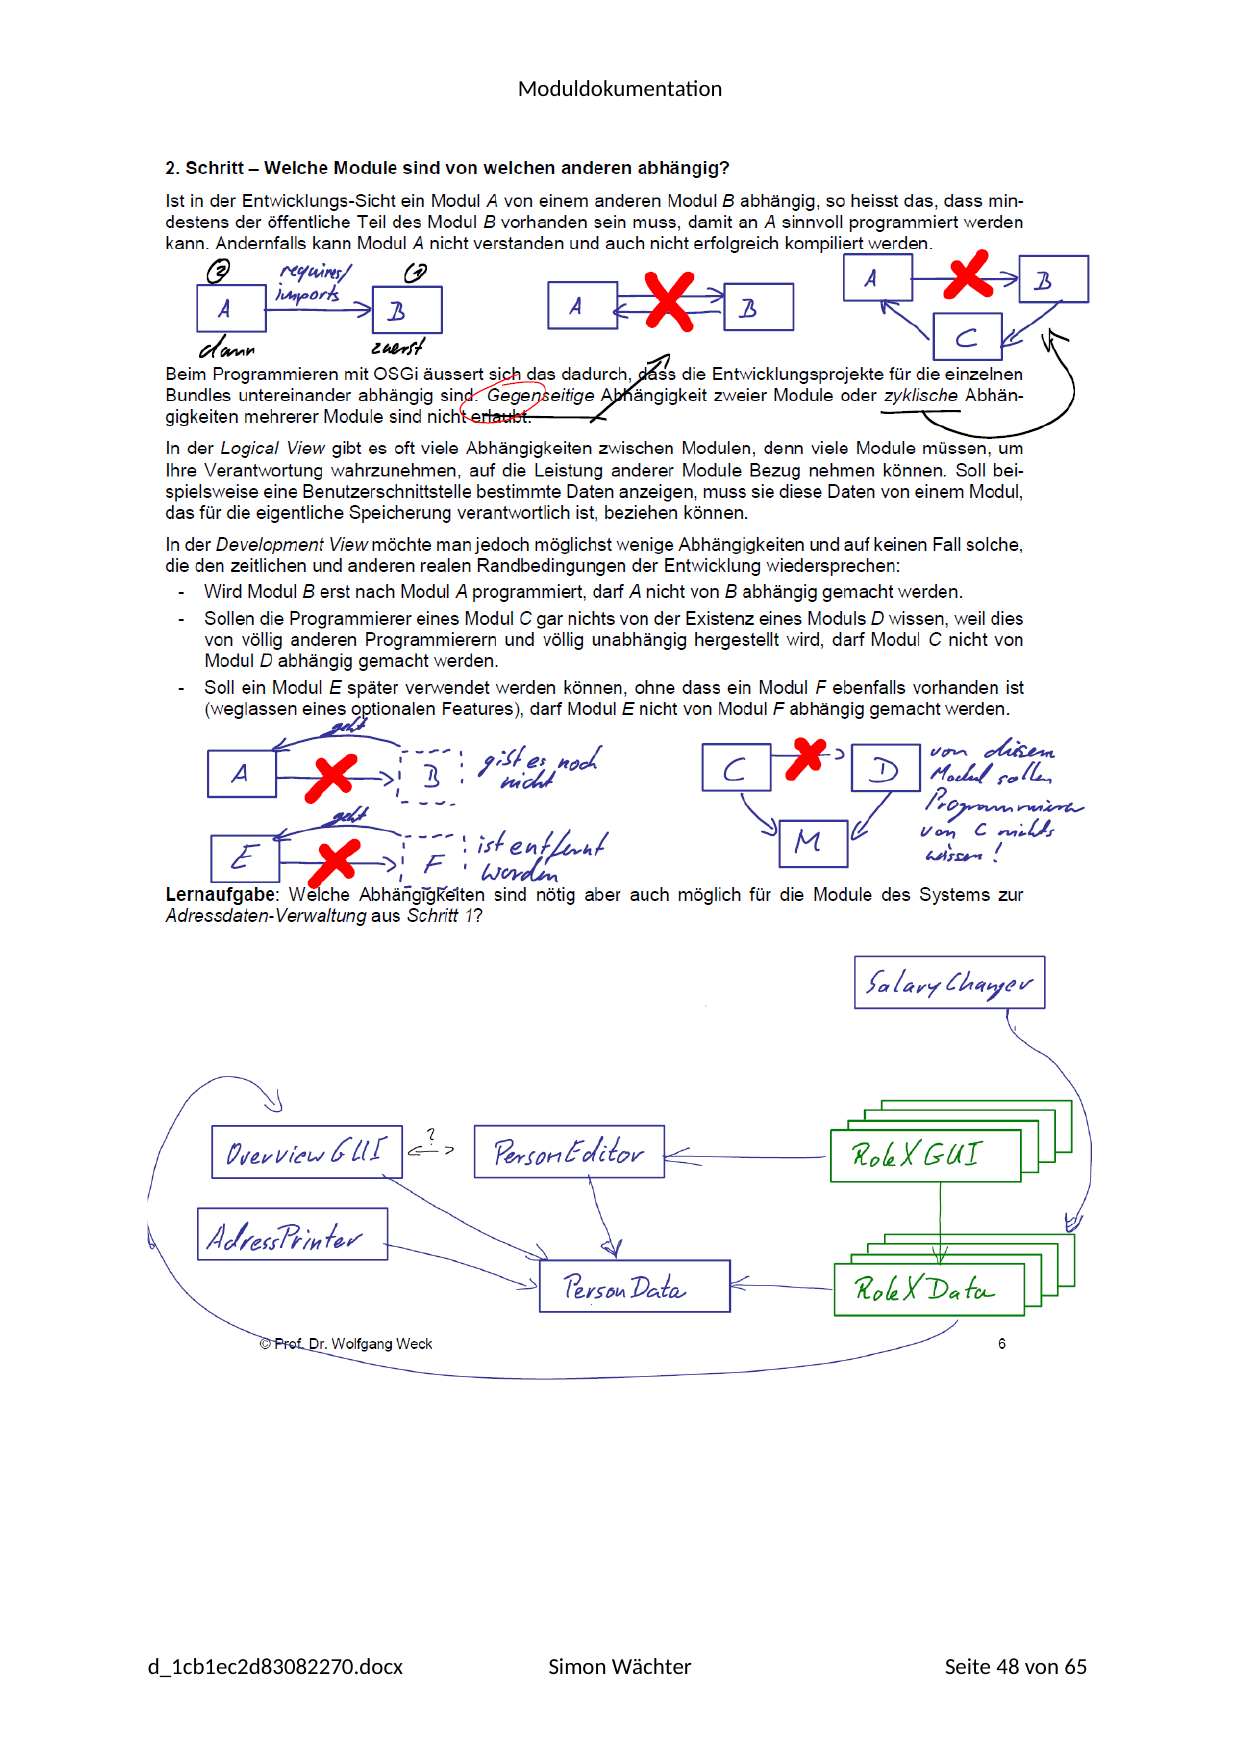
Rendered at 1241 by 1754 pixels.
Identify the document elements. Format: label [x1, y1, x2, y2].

picture [147, 950, 1093, 1386]
picture [147, 147, 1093, 932]
